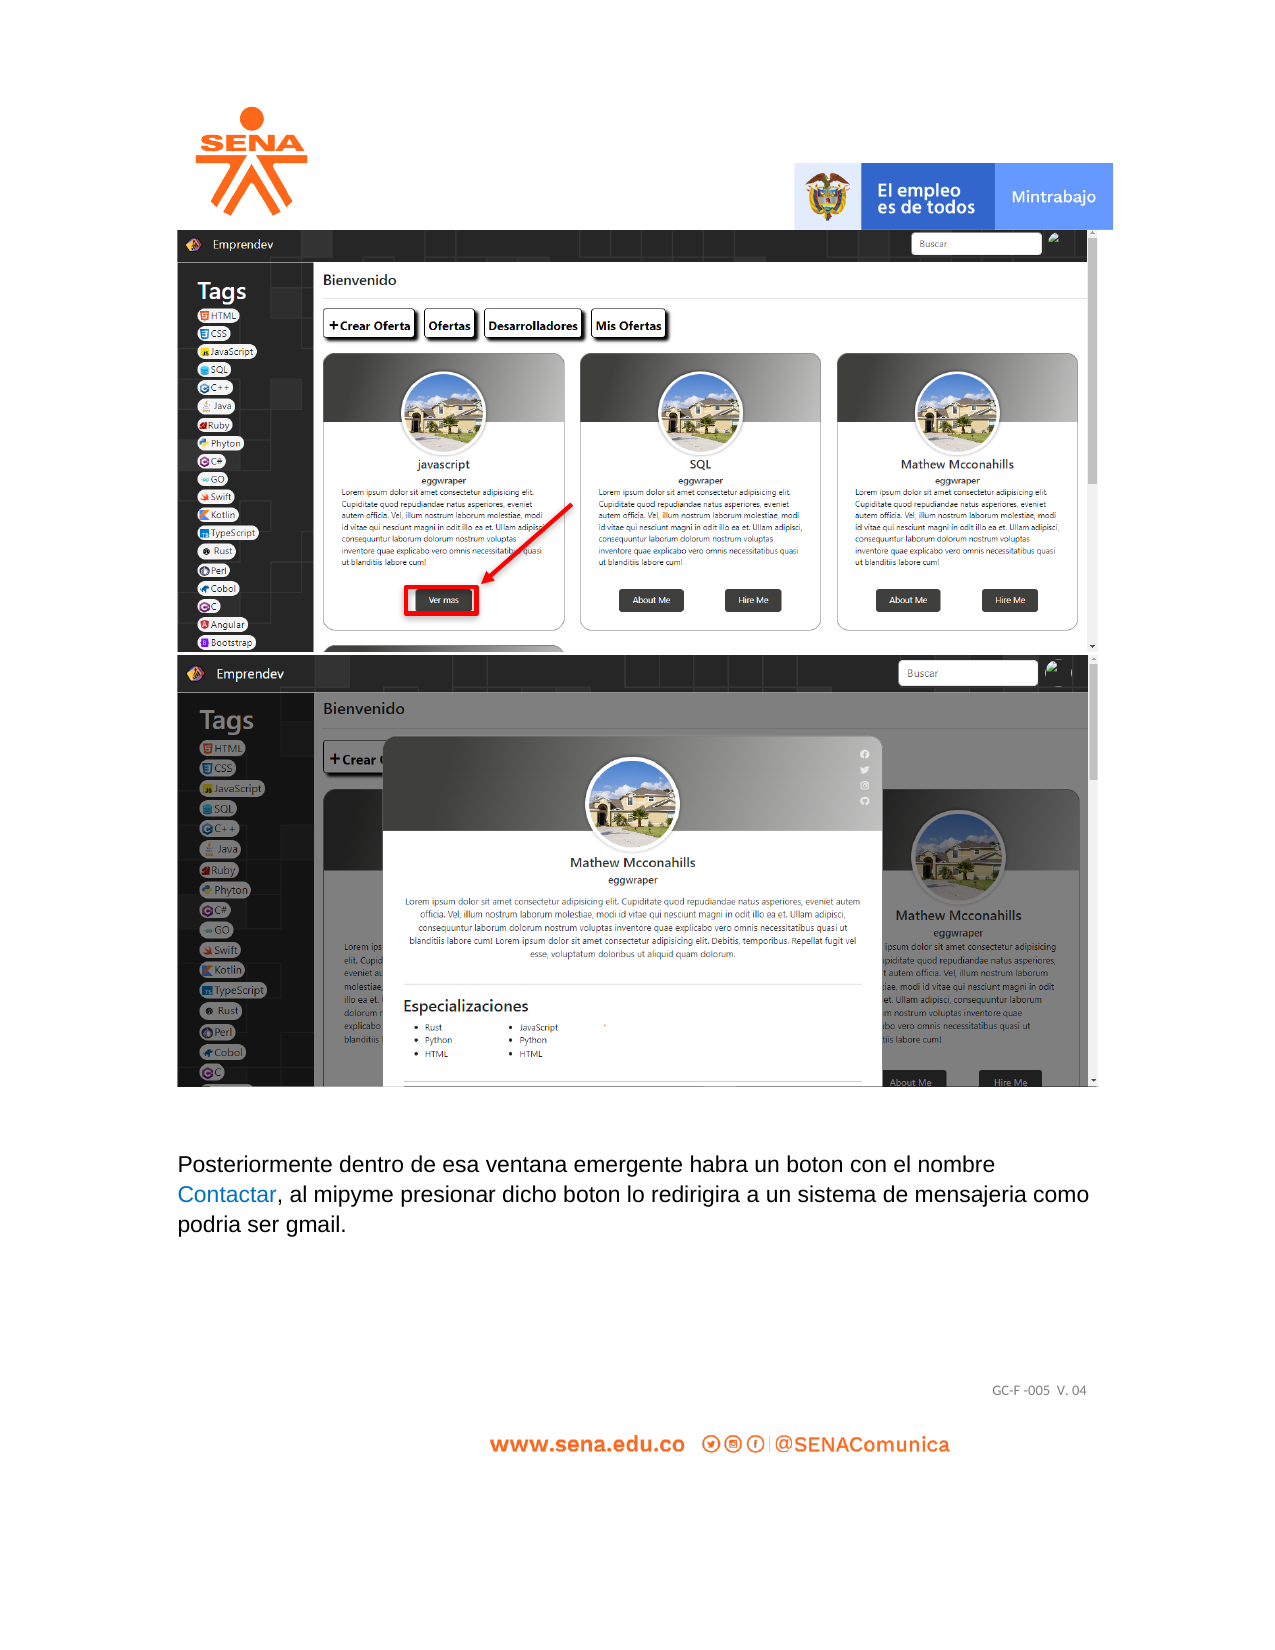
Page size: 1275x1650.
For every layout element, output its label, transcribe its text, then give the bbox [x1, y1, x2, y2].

picture [177, 655, 1098, 1087]
text Posteriormente dentro de esa ventana emergente habra un boton con el nombre Contactar, al mipyme presionar dicho boton lo redirigira a un sistema de mensajeria como podria ser gmail. [177, 1151, 1098, 1237]
picture [177, 85, 1114, 652]
picture [478, 1423, 960, 1464]
